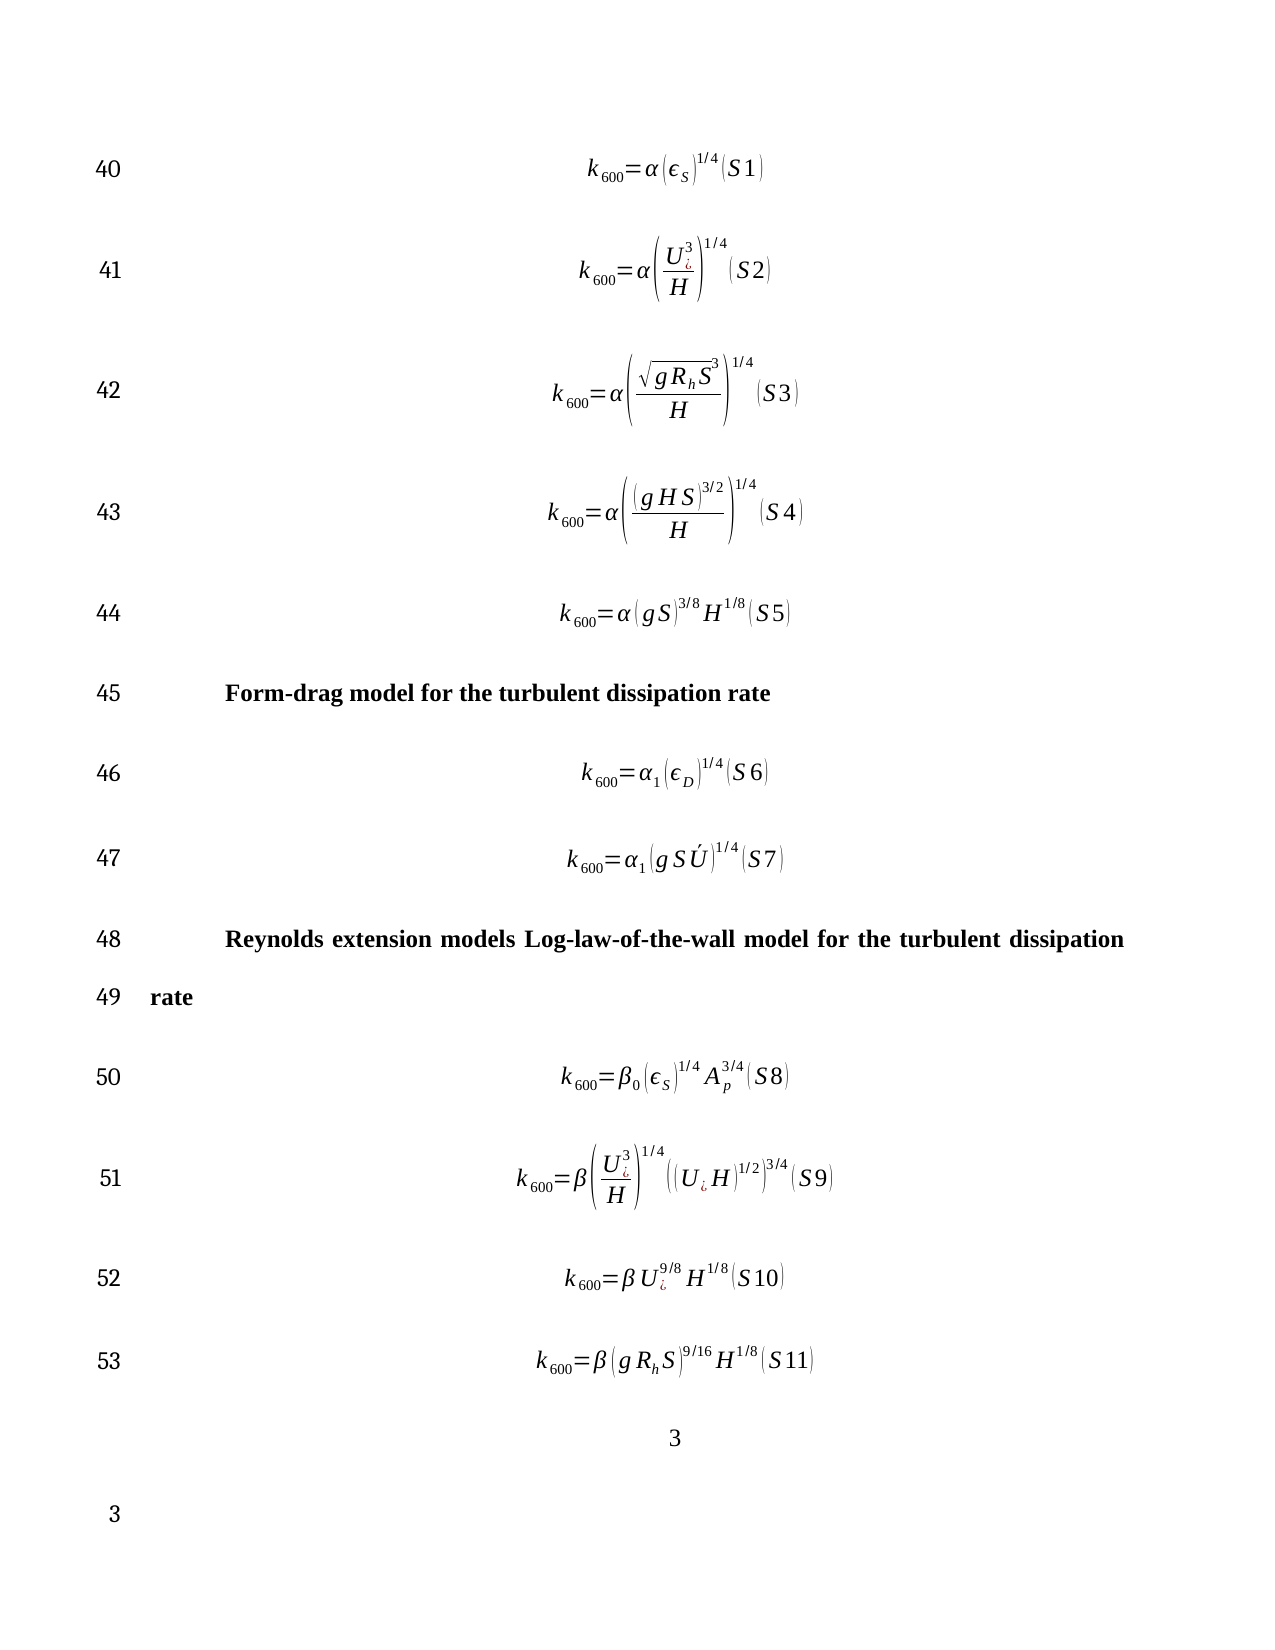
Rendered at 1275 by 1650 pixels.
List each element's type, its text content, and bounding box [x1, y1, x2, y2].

text Form-drag model for the turbulent dissipation rate [150, 678, 1125, 707]
text Reynolds extension models Log-law-of-the-wall model for the turbulent dissipation rate [150, 924, 1125, 1010]
